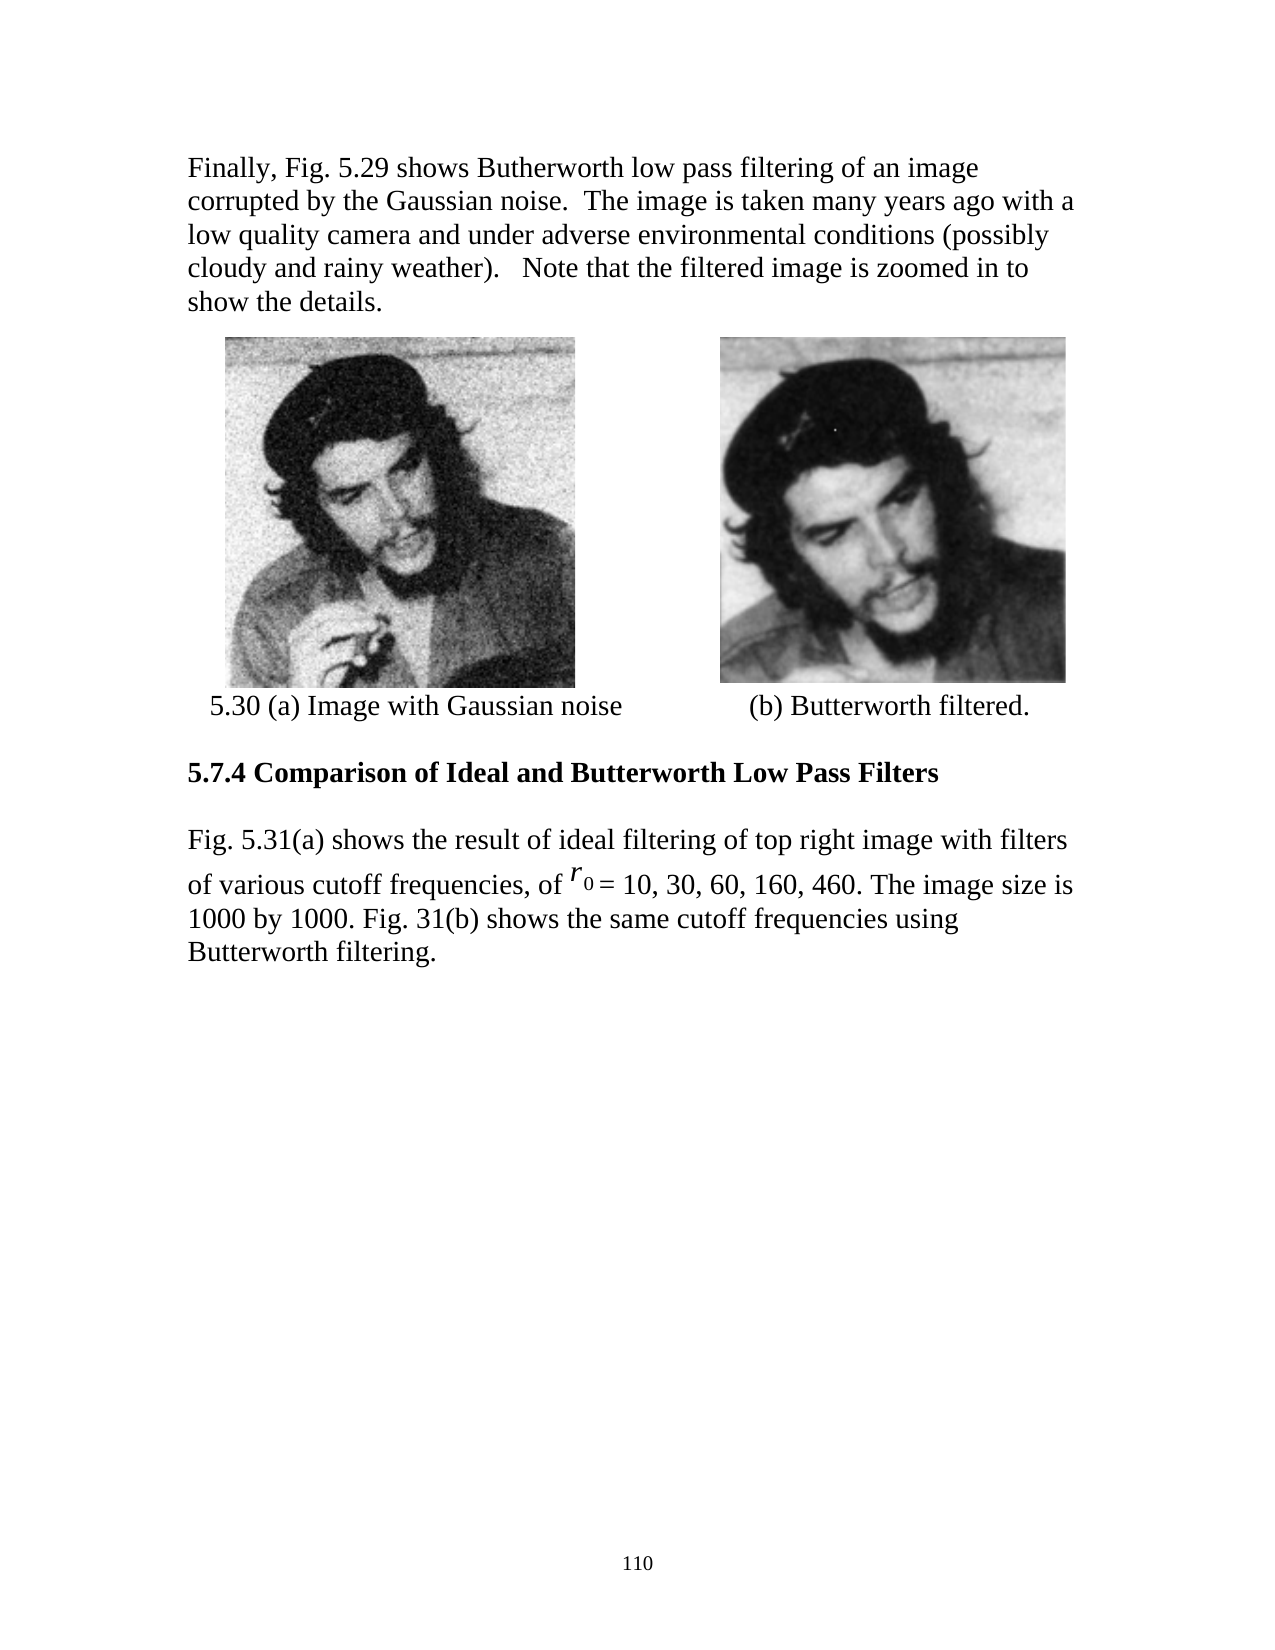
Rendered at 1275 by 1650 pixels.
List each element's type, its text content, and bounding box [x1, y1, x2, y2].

picture [225, 337, 576, 688]
text Finally, Fig. 5.29 shows Butherworth low pass filtering of an image corrupted by the Gaussian noise. The image is taken many years ago with a low quality camera and under adverse environmental conditions (possibly cloudy and rainy weather). Note that the filtered image is zoomed in to show the details. [187, 150, 1087, 318]
picture [720, 337, 1066, 683]
text 5.7.4 Comparison of Ideal and Butterworth Low Pass Filters [187, 755, 1087, 788]
text Fig. 5.31(a) shows the result of ideal filtering of top right image with filters of various cutoff frequencies, of = 10, 30, 60, 160, 460. The image size is 1000 by 1000. Fig. 31(b) shows the same cutoff frequencies using Butterworth filtering. [187, 822, 1087, 968]
